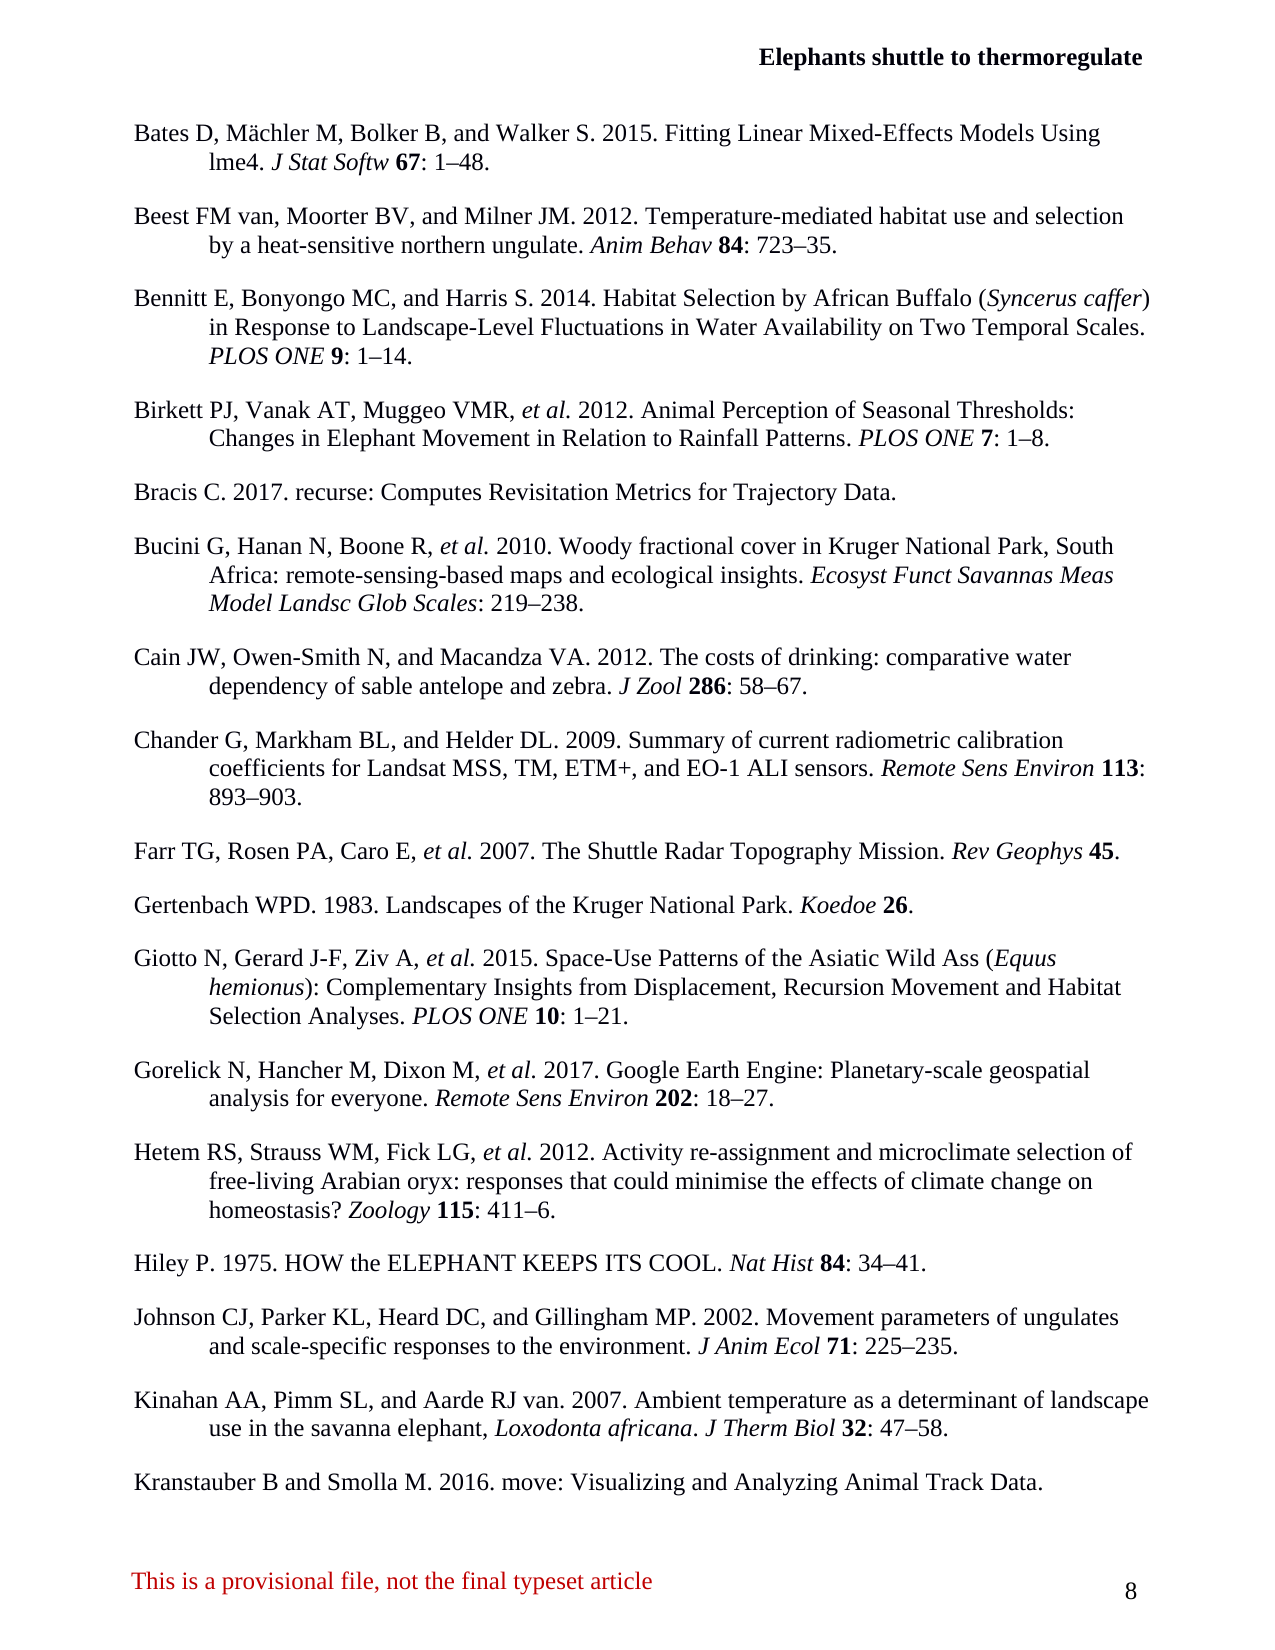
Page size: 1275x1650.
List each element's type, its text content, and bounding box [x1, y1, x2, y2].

text Bracis C. 2017. recurse: Computes Revisitation Metrics for Trajectory Data. [133, 477, 1152, 506]
text Bennitt E, Bonyongo MC, and Harris S. 2014. Habitat Selection by African Buffalo (Syncerus caffer) in Response to Landscape-Level Fluctuations in Water Availability on Two Temporal Scales. PLOS ONE 9: 1–14. [133, 283, 1152, 370]
text Kranstauber B and Smolla M. 2016. move: Visualizing and Analyzing Animal Track Data. [133, 1467, 1152, 1496]
text Beest FM van, Moorter BV, and Milner JM. 2012. Temperature-mediated habitat use and selection by a heat-sensitive northern ungulate. Anim Behav 84: 723–35. [133, 201, 1152, 258]
text Birkett PJ, Vanak AT, Muggeo VMR, et al. 2012. Animal Perception of Seasonal Thresholds: Changes in Elephant Movement in Relation to Rainfall Patterns. PLOS ONE 7: 1–8. [133, 395, 1152, 452]
text Bates D, Mächler M, Bolker B, and Walker S. 2015. Fitting Linear Mixed-Effects Models Using lme4. J Stat Softw 67: 1–48. [133, 118, 1152, 176]
text Bucini G, Hanan N, Boone R, et al. 2010. Woody fractional cover in Kruger National Park, South Africa: remote-sensing-based maps and ecological insights. Ecosyst Funct Savannas Meas Model Landsc Glob Scales: 219–238. [133, 531, 1152, 617]
text Hetem RS, Strauss WM, Fick LG, et al. 2012. Activity re-assignment and microclimate selection of free-living Arabian oryx: responses that could minimise the effects of climate change on homeostasis? Zoology 115: 411–6. [133, 1137, 1152, 1223]
text Johnson CJ, Parker KL, Heard DC, and Gillingham MP. 2002. Movement parameters of ungulates and scale-specific responses to the environment. J Anim Ecol 71: 225–235. [133, 1302, 1152, 1360]
text Kinahan AA, Pimm SL, and Aarde RJ van. 2007. Ambient temperature as a determinant of landscape use in the savanna elephant, Loxodonta africana. J Therm Biol 32: 47–58. [133, 1385, 1152, 1442]
text Gorelick N, Hancher M, Dixon M, et al. 2017. Google Earth Engine: Planetary-scale geospatial analysis for everyone. Remote Sens Environ 202: 18–27. [133, 1055, 1152, 1112]
text Hiley P. 1975. HOW the ELEPHANT KEEPS ITS COOL. Nat Hist 84: 34–41. [133, 1248, 1152, 1277]
text Gertenbach WPD. 1983. Landscapes of the Kruger National Park. Koedoe 26. [133, 890, 1152, 918]
text Cain JW, Owen-Smith N, and Macandza VA. 2012. The costs of drinking: comparative water dependency of sable antelope and zebra. J Zool 286: 58–67. [133, 642, 1152, 700]
text Giotto N, Gerard J-F, Ziv A, et al. 2015. Space-Use Patterns of the Asiatic Wild Ass (Equus hemionus): Complementary Insights from Displacement, Recursion Movement and Habitat Selection Analyses. PLOS ONE 10: 1–21. [133, 943, 1152, 1030]
text Chander G, Markham BL, and Helder DL. 2009. Summary of current radiometric calibration coefficients for Landsat MSS, TM, ETM+, and EO-1 ALI sensors. Remote Sens Environ 113: 893–903. [133, 725, 1152, 811]
text Farr TG, Rosen PA, Caro E, et al. 2007. The Shuttle Radar Topography Mission. Rev Geophys 45. [133, 836, 1152, 865]
